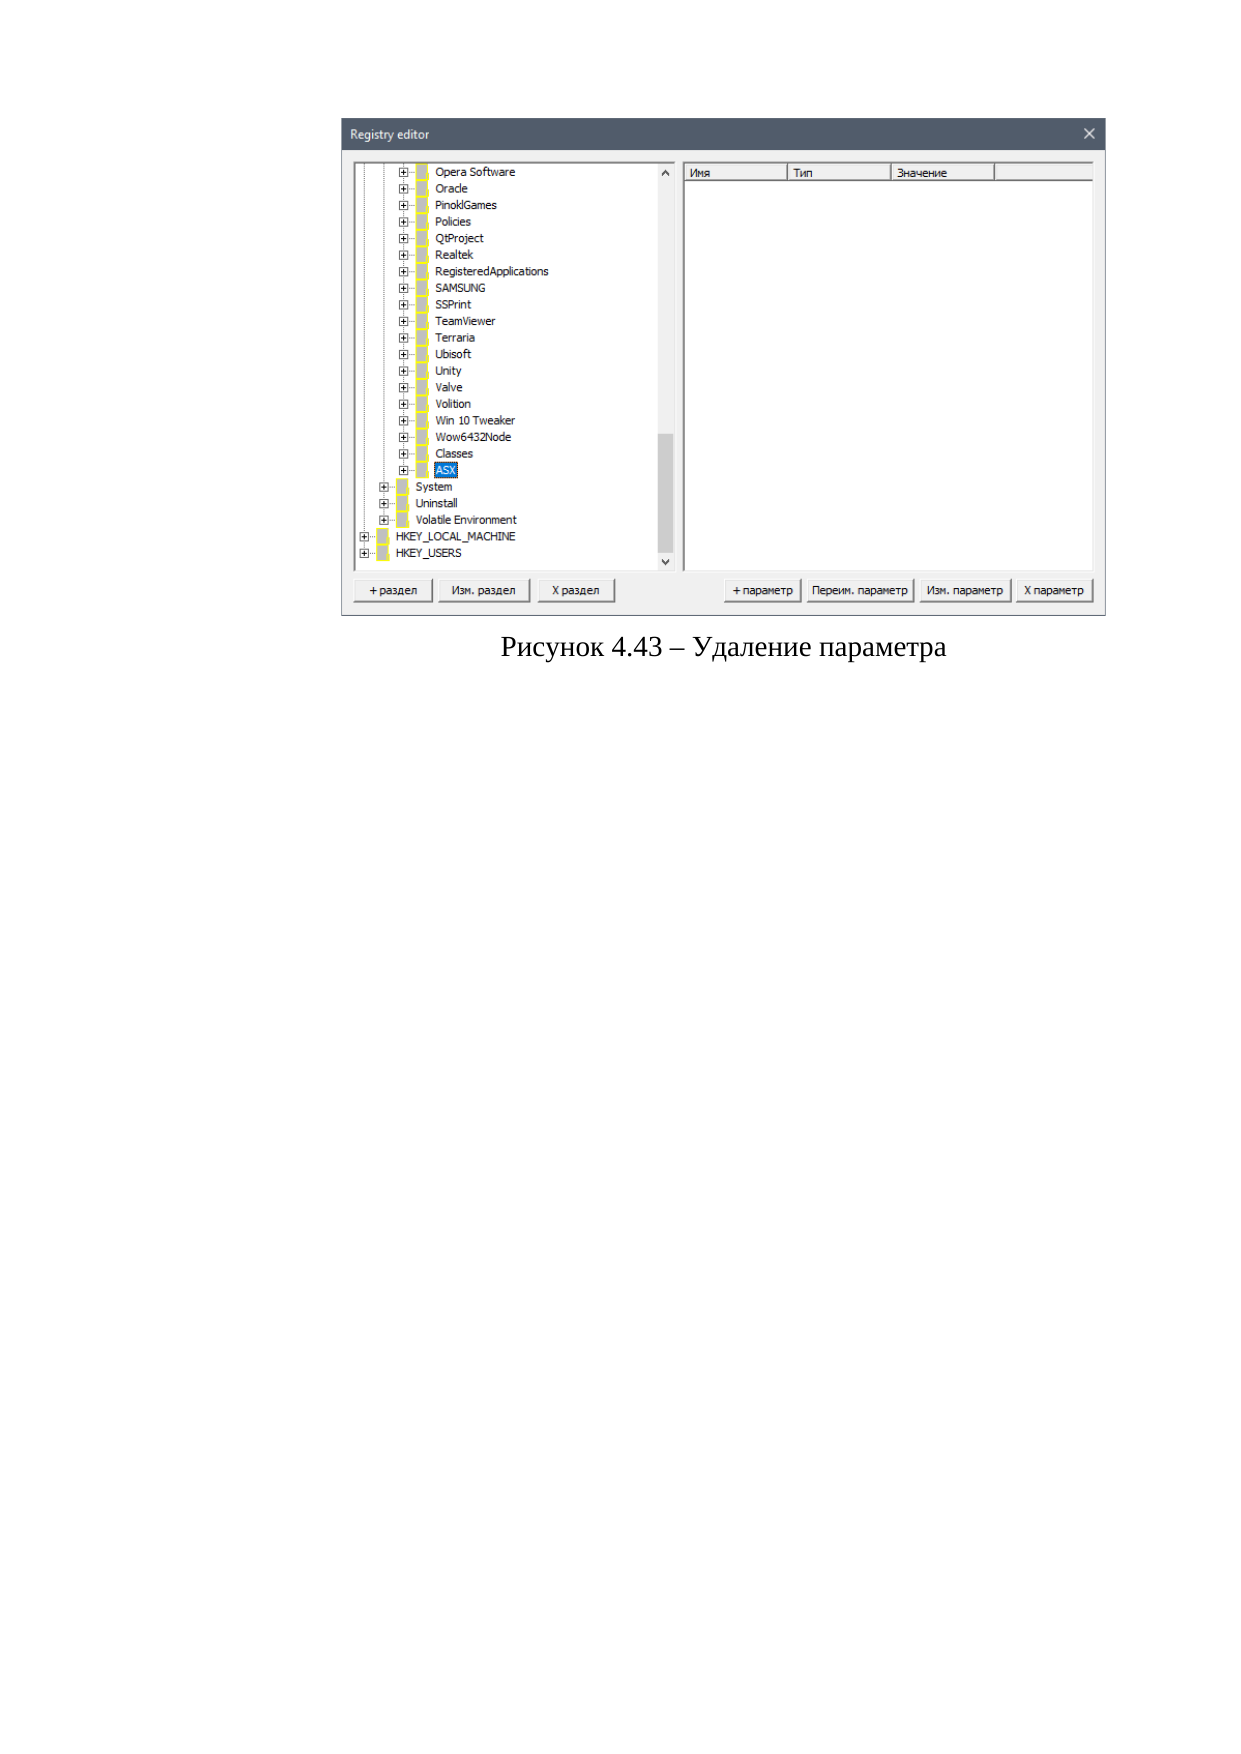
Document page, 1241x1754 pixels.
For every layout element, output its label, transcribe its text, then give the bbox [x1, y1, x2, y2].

text Рисунок 4.43 – Удаление параметра [177, 629, 1181, 663]
picture [341, 118, 1106, 616]
